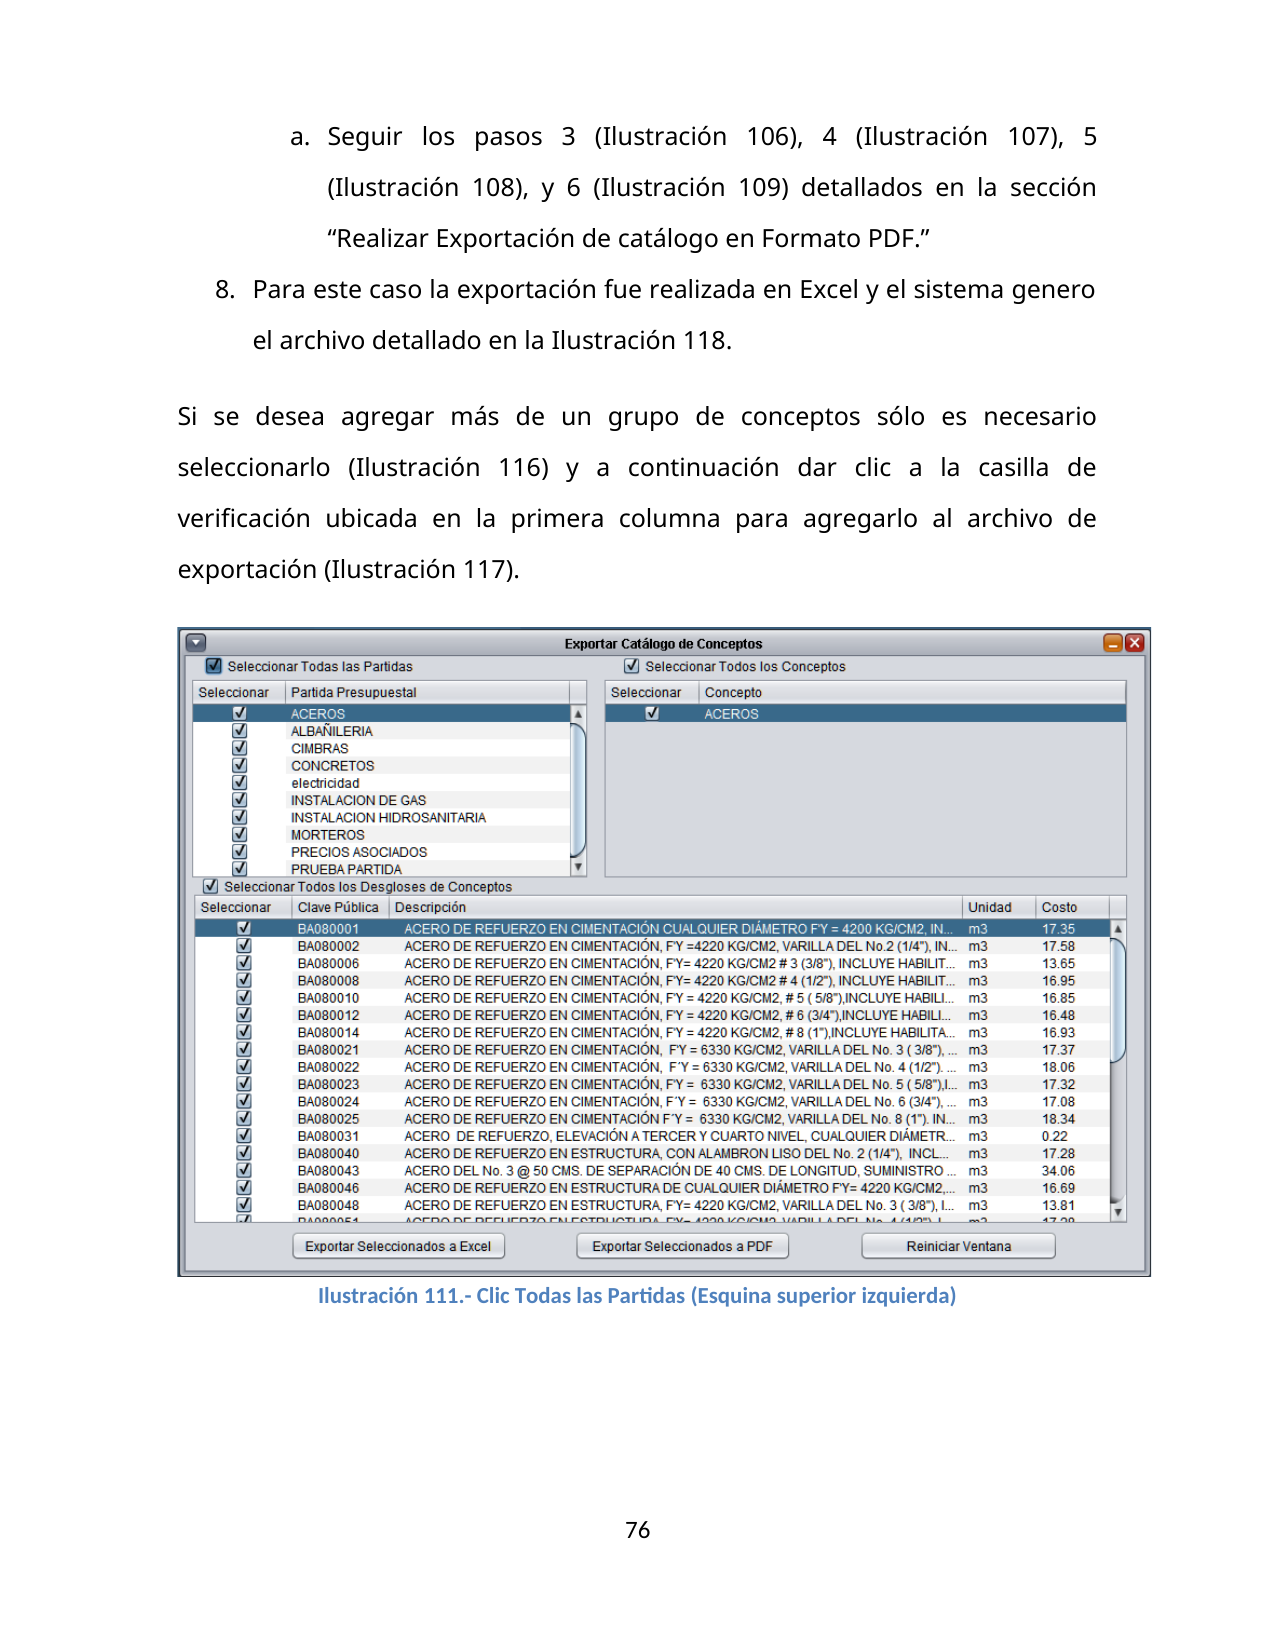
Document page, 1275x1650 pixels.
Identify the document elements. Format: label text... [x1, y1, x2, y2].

text Si se desea agregar más de un grupo de conceptos sólo es necesario seleccionarlo (Ilustración 116) y a continuación dar clic a la casilla de verificación ubicada en la primera columna para agregarlo al archivo de exportación (Ilustración 117). [177, 398, 1098, 586]
picture [177, 627, 1152, 1277]
list Seguir los pasos 3 (Ilustración 106), 4 (Ilustración 107), 5 (Ilustración 108), y 6 (Ilustración 109) detallados en la sección “Realizar Exportación de catálogo en Formato PDF.” [290, 118, 1098, 254]
list Para este caso la exportación fue realizada en Excel y el sistema genero el archivo detallado en la Ilustración 118. [215, 271, 1098, 356]
